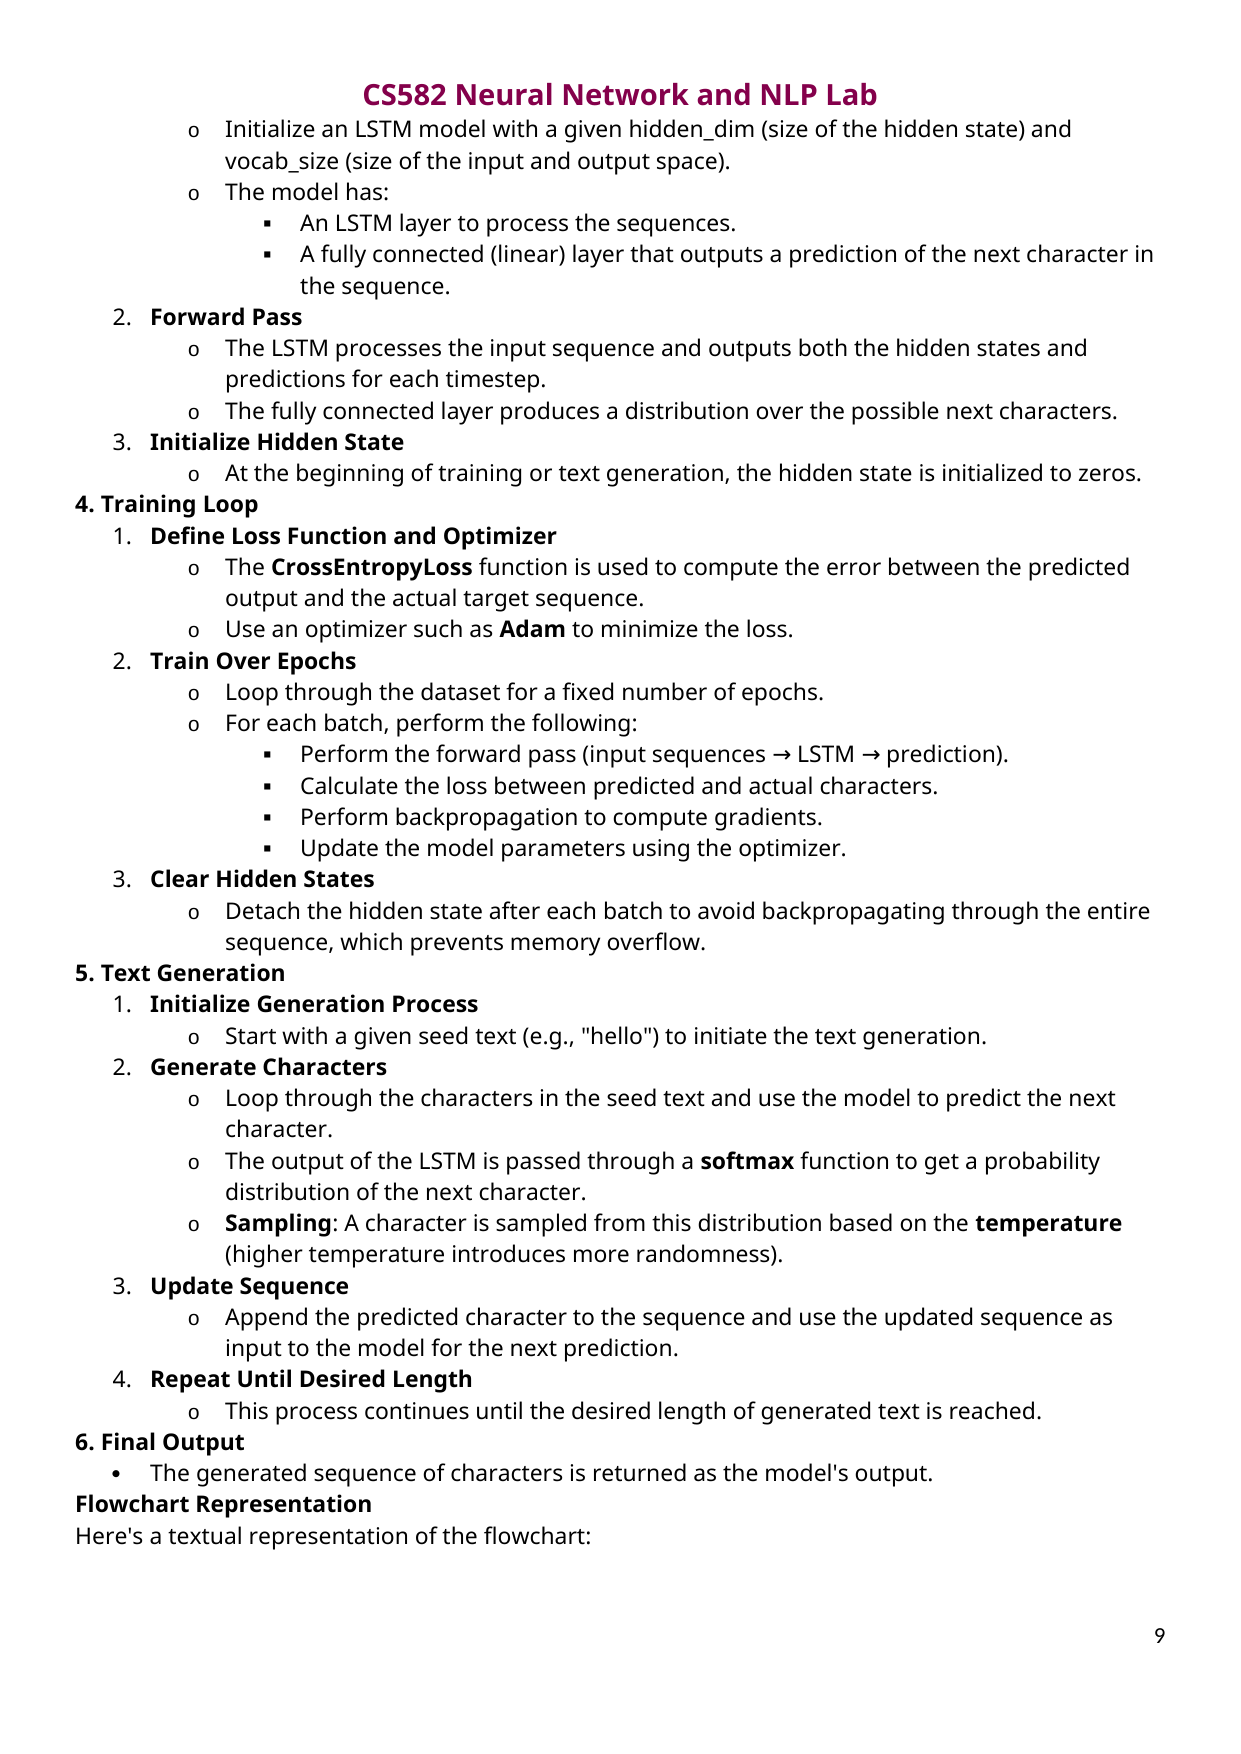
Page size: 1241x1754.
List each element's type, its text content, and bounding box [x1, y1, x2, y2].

list Use an optimizer such as Adam to minimize the loss. [187, 613, 1165, 645]
list Loop through the characters in the seed text and use the model to predict the next character. [187, 1082, 1165, 1145]
list An LSTM layer to process the sequences. [262, 207, 1165, 238]
list This process continues until the desired length of generated text is reached. [187, 1395, 1165, 1426]
list For each batch, perform the following: [187, 707, 1165, 738]
list Start with a given seed text (e.g., "hello") to initiate the text generation. [187, 1020, 1165, 1051]
text 4. Training Loop [75, 488, 1165, 520]
list Append the predicted character to the sequence and use the updated sequence as input to the model for the next prediction. [187, 1301, 1165, 1363]
list Perform the forward pass (input sequences → LSTM → prediction). [262, 738, 1165, 770]
list Initialize Hidden State [112, 426, 1165, 457]
text Flowchart Representation [75, 1488, 1165, 1520]
text 5. Text Generation [75, 957, 1165, 988]
text Here's a textual representation of the flowchart: [75, 1520, 1165, 1551]
list The LSTM processes the input sequence and outputs both the hidden states and predictions for each timestep. [187, 332, 1165, 395]
list At the beginning of training or text generation, the hidden state is initialized to zeros. [187, 457, 1165, 488]
list Calculate the loss between predicted and actual characters. [262, 770, 1165, 801]
list The output of the LSTM is passed through a softmax function to get a probability distribution of the next character. [187, 1145, 1165, 1207]
list Generate Characters [112, 1051, 1165, 1082]
list Loop through the dataset for a fixed number of epochs. [187, 676, 1165, 707]
list The CrossEntropyLoss function is used to compute the error between the predicted output and the actual target sequence. [187, 551, 1165, 613]
list Initialize Generation Process [112, 988, 1165, 1020]
list Initialize an LSTM model with a given hidden_dim (size of the hidden state) and vocab_size (size of the input and output space). [187, 113, 1165, 176]
list Define Loss Function and Optimizer [112, 520, 1165, 551]
list A fully connected (linear) layer that outputs a prediction of the next character in the sequence. [262, 238, 1165, 301]
text 6. Final Output [75, 1426, 1165, 1457]
list Sampling: A character is sampled from this distribution based on the temperature (higher temperature introduces more randomness). [187, 1207, 1165, 1270]
list Clear Hidden States [112, 863, 1165, 895]
list Detach the hidden state after each batch to avoid backpropagating through the entire sequence, which prevents memory overflow. [187, 895, 1165, 957]
list The model has: [187, 176, 1165, 207]
list Repeat Until Desired Length [112, 1363, 1165, 1395]
list Update the model parameters using the optimizer. [262, 832, 1165, 863]
list Train Over Epochs [112, 645, 1165, 676]
list The generated sequence of characters is returned as the model's output. [112, 1457, 1165, 1488]
list Update Sequence [112, 1270, 1165, 1301]
list The fully connected layer produces a distribution over the possible next characters. [187, 395, 1165, 426]
list Perform backpropagation to compute gradients. [262, 801, 1165, 832]
list Forward Pass [112, 301, 1165, 332]
